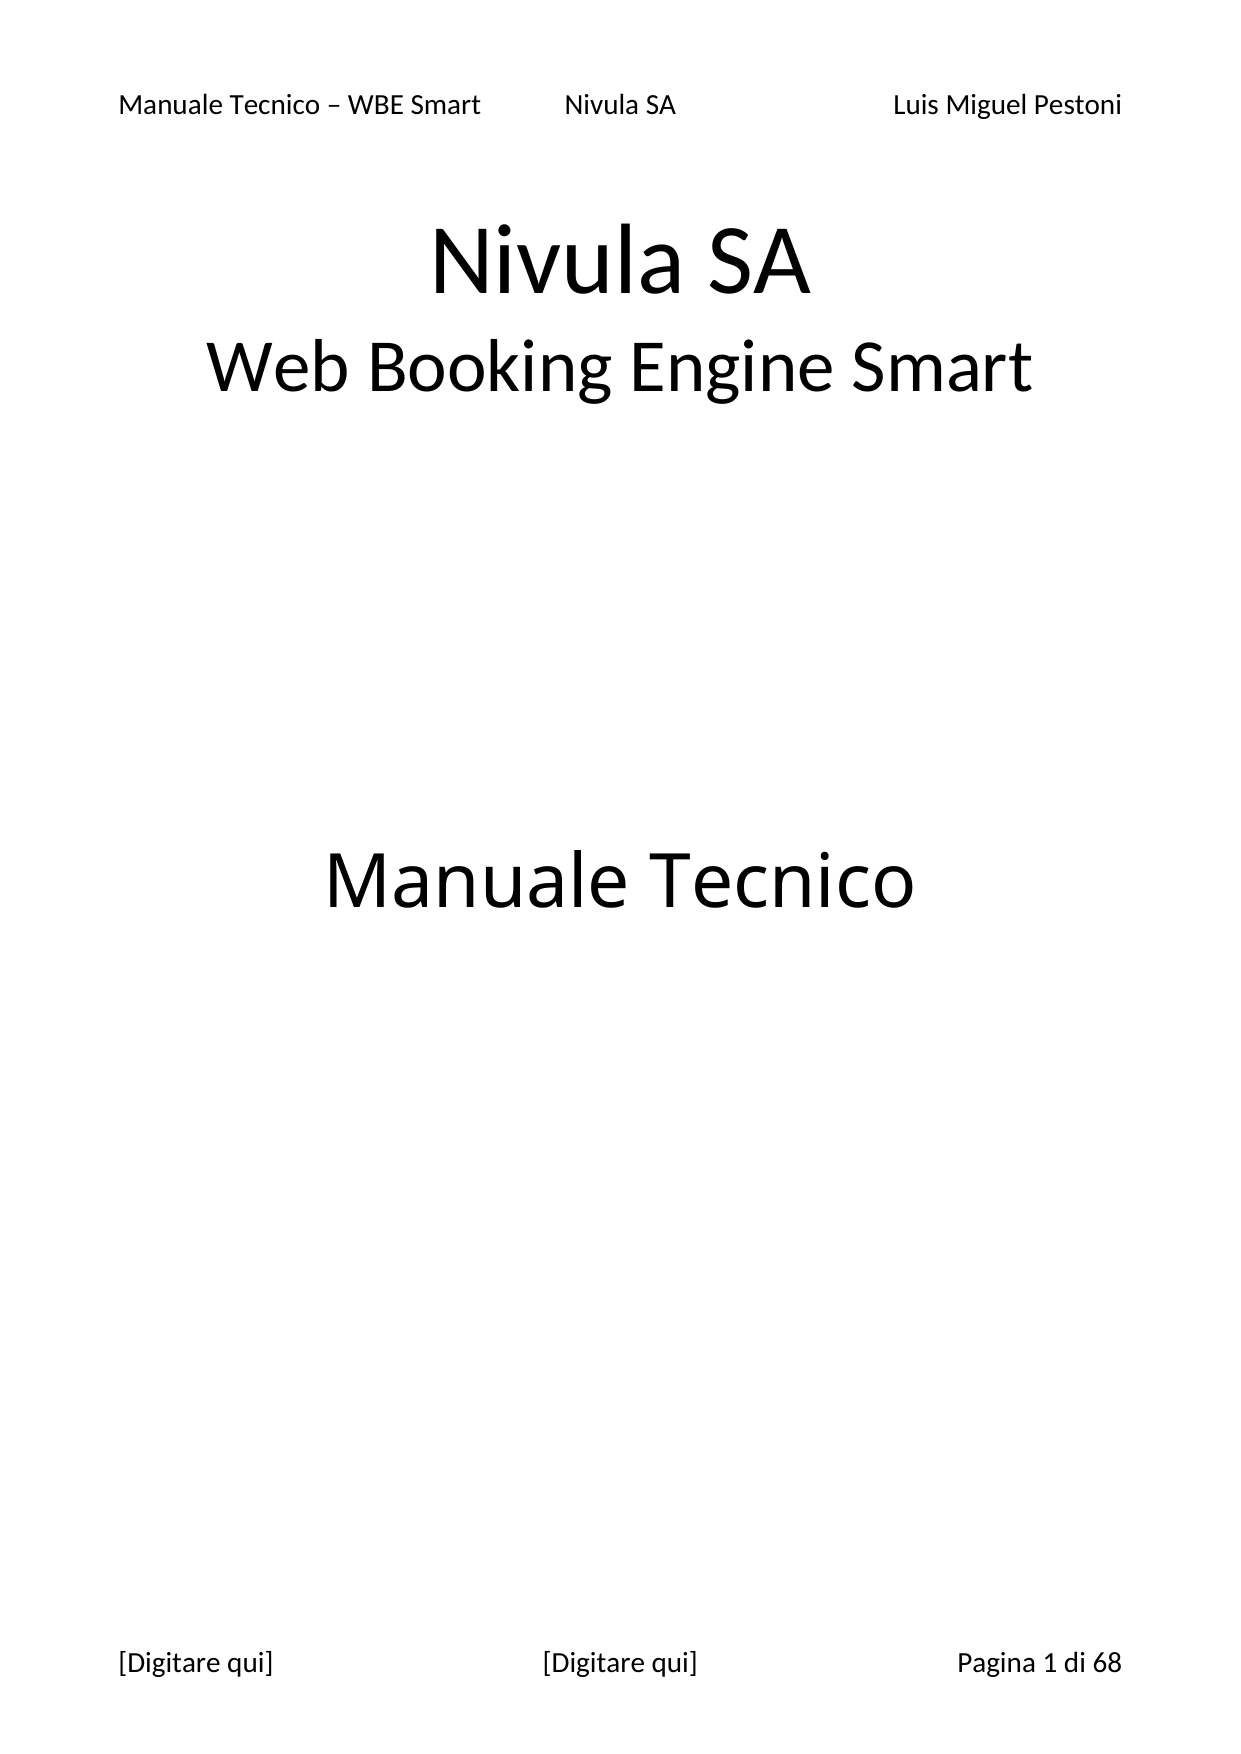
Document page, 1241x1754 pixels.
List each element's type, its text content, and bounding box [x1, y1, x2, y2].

text Nivula SA [118, 197, 1122, 319]
text Web Booking Engine Smart [118, 319, 1122, 411]
text Manuale Tecnico [118, 827, 1122, 929]
